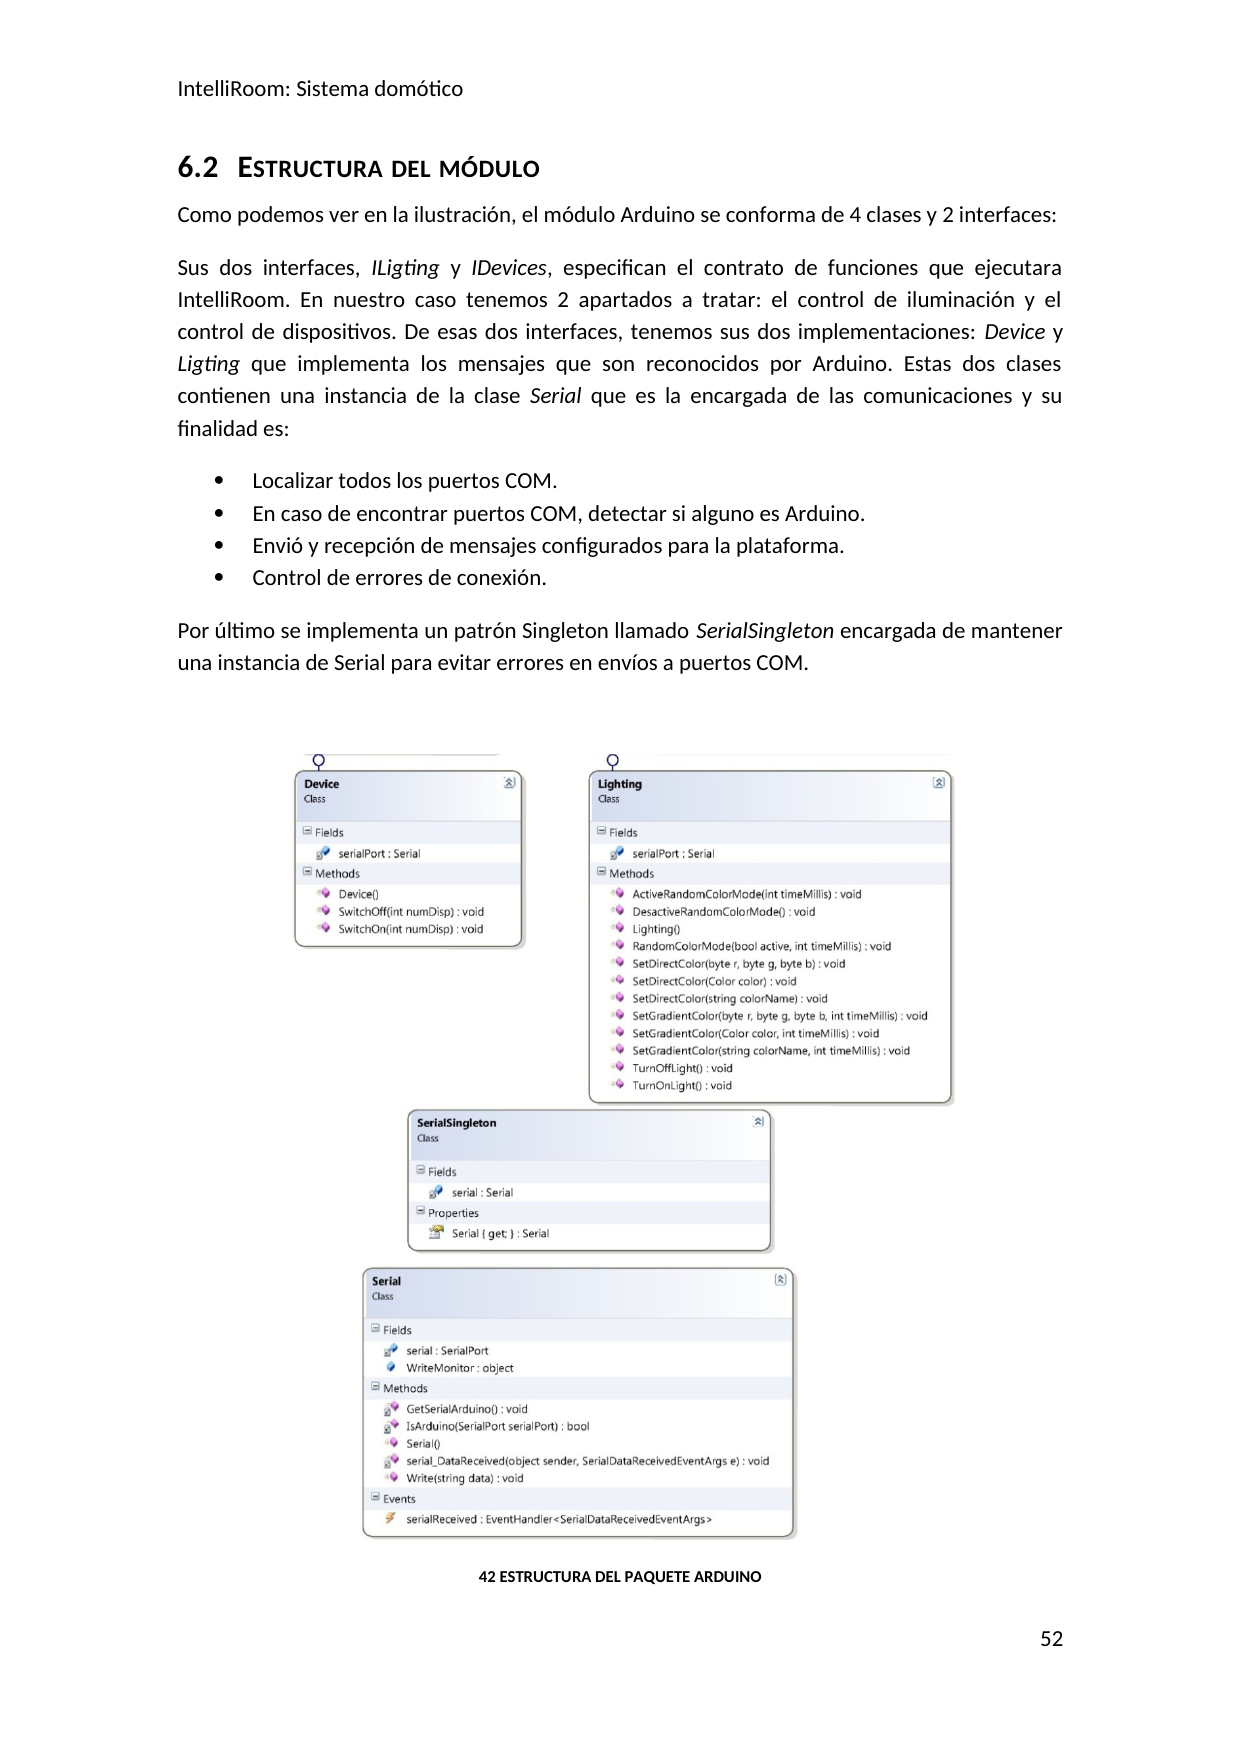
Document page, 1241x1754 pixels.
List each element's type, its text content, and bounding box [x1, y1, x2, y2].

text Sus dos interfaces, ILigting y IDevices, especifican el contrato de funciones que ejecutara IntelliRoom. En nuestro caso tenemos 2 apartados a tratar: el control de iluminación y el control de dispositivos. De esas dos interfaces, tenemos sus dos implementaciones: Device y Ligting que implementa los mensajes que son reconocidos por Arduino. Estas dos clases contienen una instancia de la clase Serial que es la encargada de las comunicaciones y su finalidad es: [177, 253, 1063, 442]
picture [285, 754, 955, 1541]
text Por último se implementa un patrón Singleton llamado SerialSingleton encargada de mantener una instancia de Serial para evitar errores en envíos a puertos COM. [177, 616, 1063, 676]
text Como podemos ver en la ilustración, el módulo Arduino se conforma de 4 clases y 2 interfaces: [177, 200, 1063, 228]
list Localizar todos los puertos COM. [215, 467, 1063, 495]
subtitle Estructura del módulo [177, 148, 1063, 186]
text 42 Estructura del paquete arduino [177, 1566, 1063, 1586]
list Control de errores de conexión. [215, 563, 1063, 591]
list Envió y recepción de mensajes configurados para la plataforma. [215, 531, 1063, 559]
list En caso de encontrar puertos COM, detectar si alguno es Arduino. [215, 499, 1063, 527]
